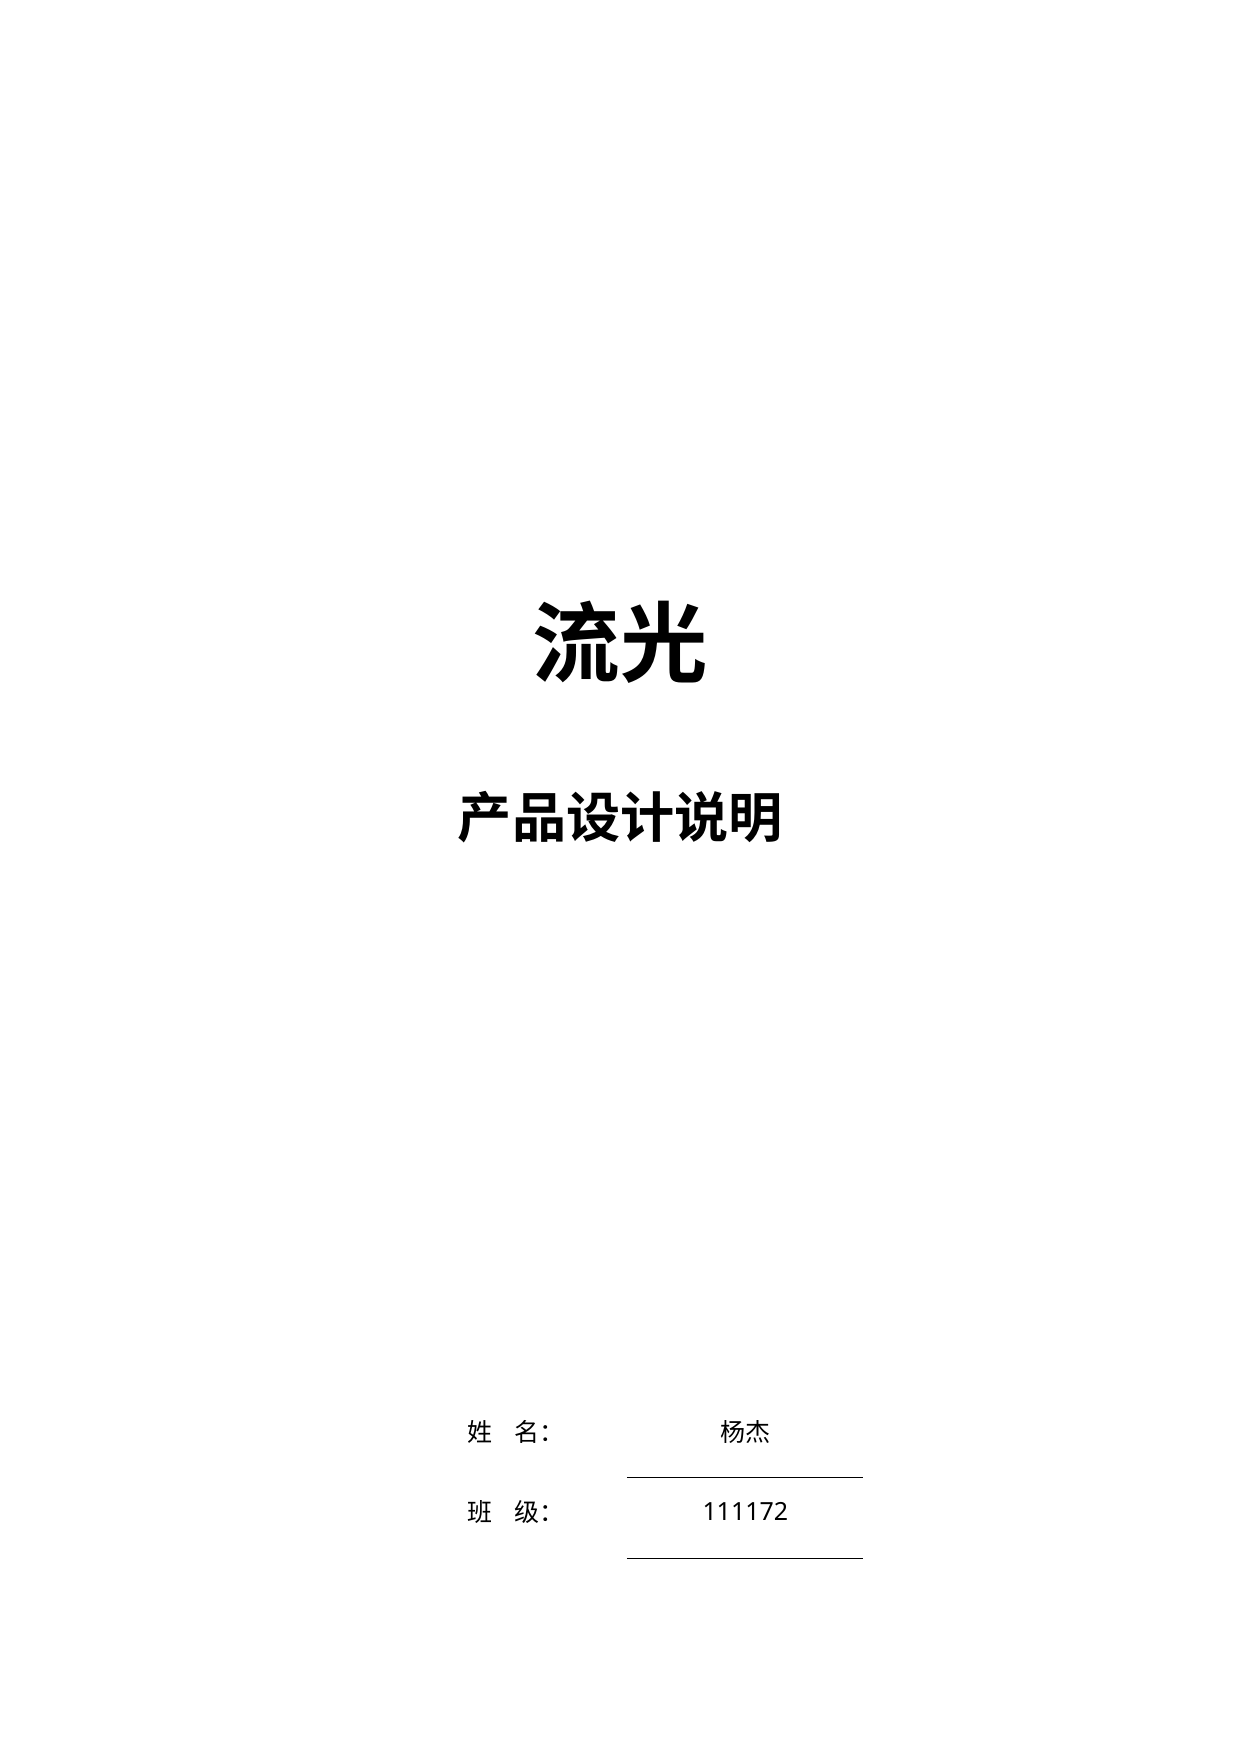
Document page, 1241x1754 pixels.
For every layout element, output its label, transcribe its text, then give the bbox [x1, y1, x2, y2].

table_header 杨杰 [627, 1398, 863, 1477]
table_cell 班 级： [406, 1477, 627, 1558]
table_header 姓 名： [406, 1398, 627, 1477]
text 产品设计说明 [187, 765, 1053, 863]
table_cell 111172 [627, 1478, 863, 1558]
text 流光 [187, 572, 1053, 702]
